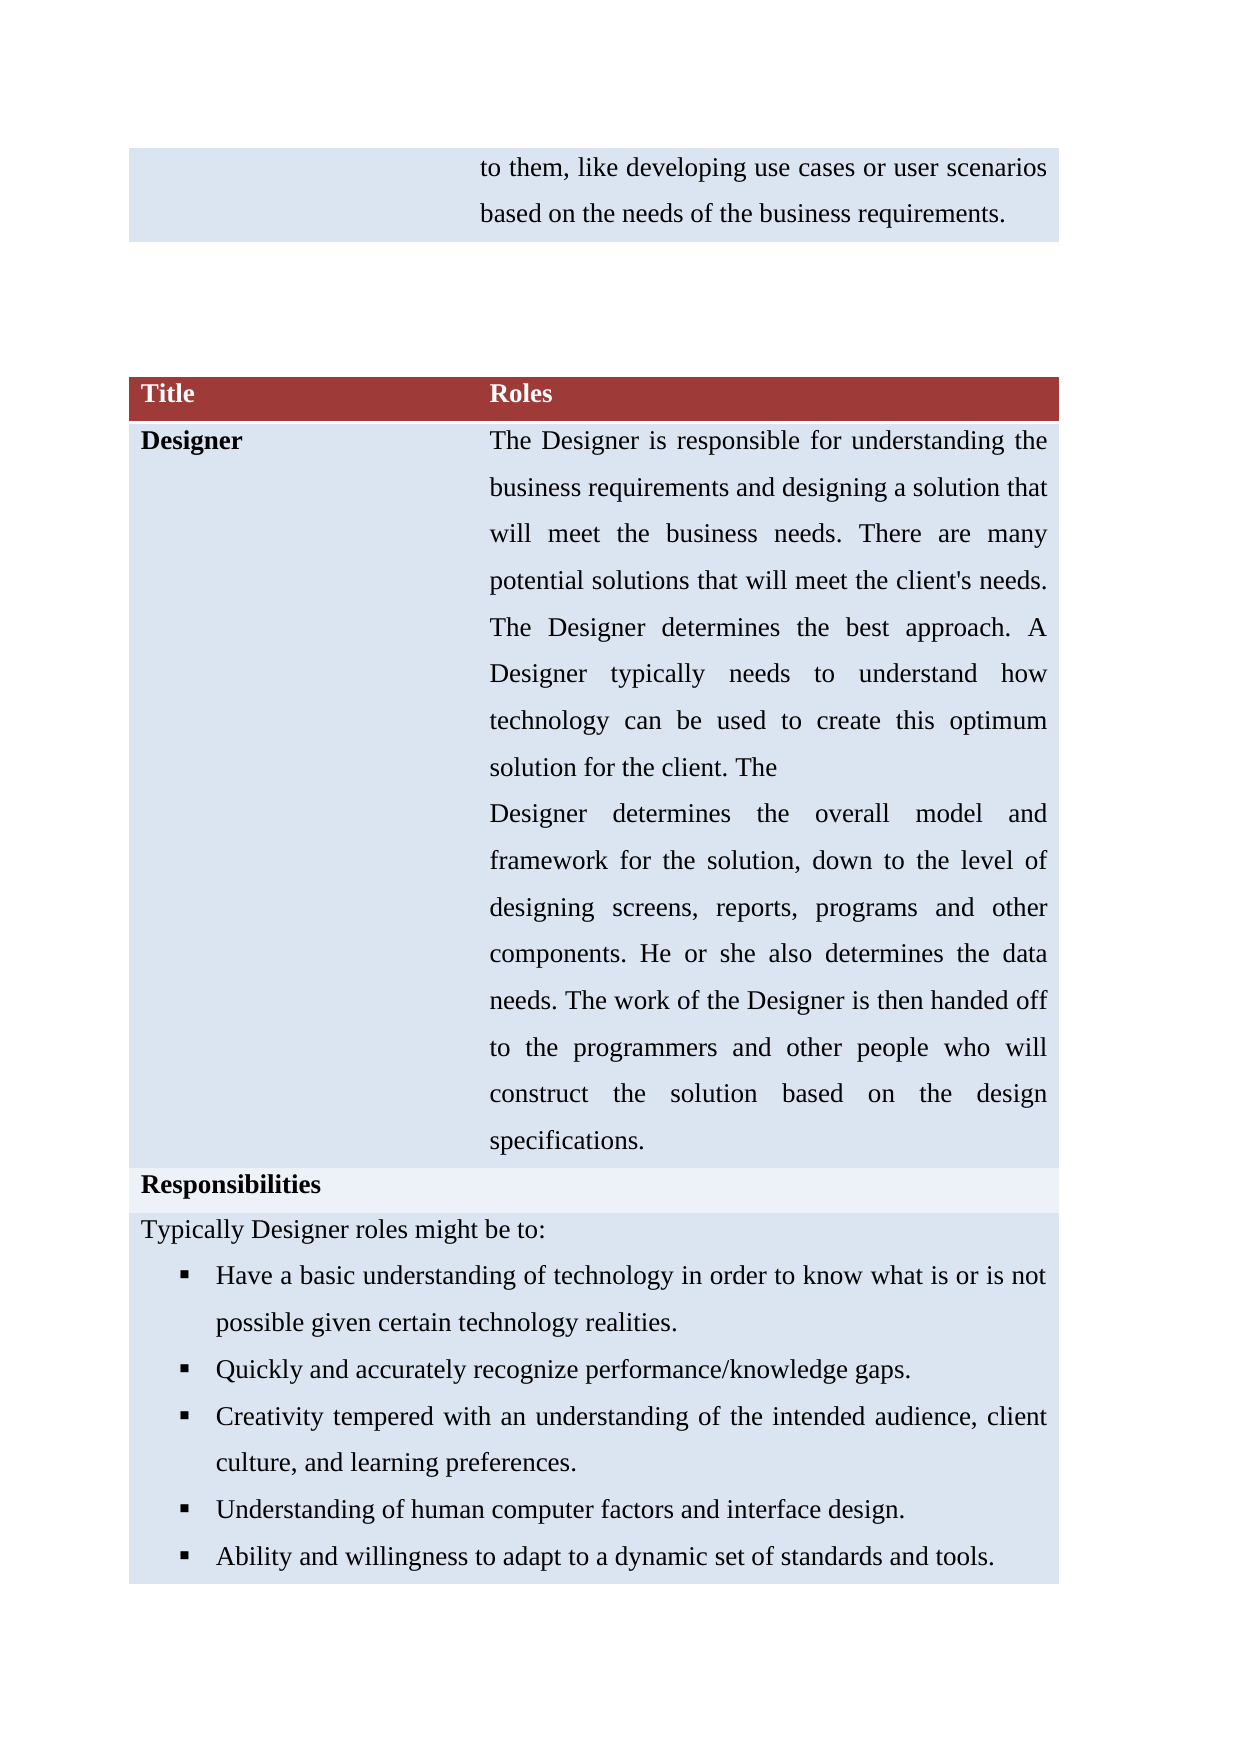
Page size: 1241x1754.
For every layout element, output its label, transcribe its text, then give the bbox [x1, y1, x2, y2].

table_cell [469, 148, 1059, 242]
table_cell Customer [129, 148, 469, 242]
table_cell The Designer is responsible for understanding the business requirements and designing a solution that will meet the business needs. There are many potential solutions that will meet the client's needs. The Designer determines the best approach. A Designer typically needs to understand how technology can be used to create this optimum solution for the client. The Designer determines the overall model and framework for the solution, down to the level of designing screens, reports, programs and other components. He or she also determines the data needs. The work of the Designer is then handed off to the programmers and other people who will construct the solution based on the design specifications. [478, 424, 1059, 1168]
table_header Roles [478, 377, 1059, 421]
table_cell Typically Designer roles might be to: Have a basic understanding of technology in order to know what is or is not possible given certain technology realities. Quickly and accurately recognize performance/knowledge gaps. Creativity tempered with an understanding of the intended audience, client culture, and learning preferences. Understanding of human computer factors and interface design. Ability and willingness to adapt to a dynamic set of standards and tools. [129, 1213, 1059, 1584]
table_header Title [129, 377, 478, 421]
table_cell Responsibilities [129, 1169, 1059, 1213]
table_cell Designer [129, 424, 478, 1168]
